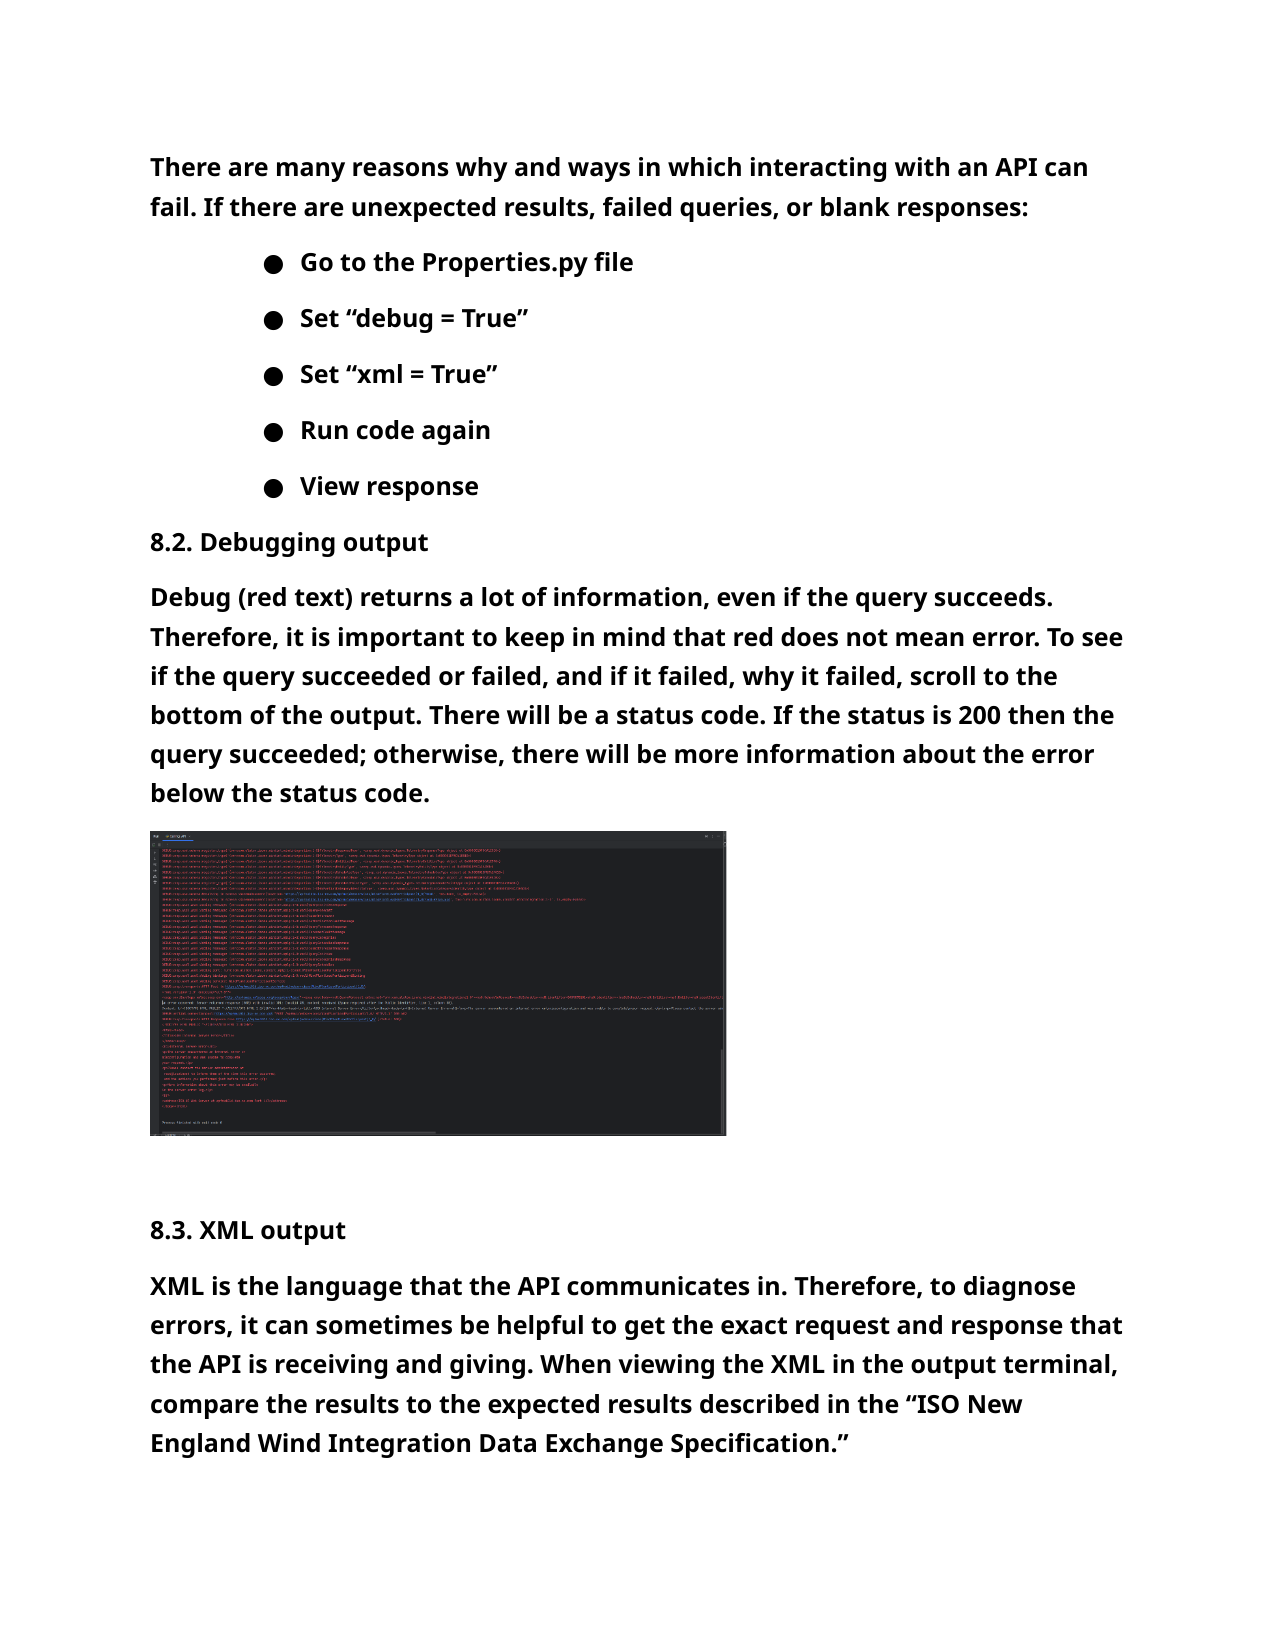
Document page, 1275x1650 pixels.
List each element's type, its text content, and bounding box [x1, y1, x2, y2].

text XML is the language that the API communicates in. Therefore, to diagnose errors, it can sometimes be helpful to get the exact request and response that the API is receiving and giving. When viewing the XML in the output terminal, compare the results to the expected results described in the “ISO New England Wind Integration Data Exchange Specification.” [150, 1269, 1125, 1459]
list Run code again [262, 412, 1125, 447]
text 8.2. Debugging output [150, 524, 1125, 558]
text Debug (red text) returns a lot of information, even if the query succeeds. Therefore, it is important to keep in mind that red does not mean error. To see if the query succeeded or failed, and if it failed, why it failed, scroll to the bottom of the output. There will be a status code. If the status is 200 then the query succeeded; otherwise, there will be more information about the error below the status code. [150, 580, 1125, 810]
list Go to the Properties.py file [262, 245, 1125, 279]
text 8.3. XML output [150, 1213, 1125, 1247]
list Set “debug = True” [262, 301, 1125, 335]
text There are many reasons why and ways in which interacting with an API can fail. If there are unexpected results, failed queries, or blank responses: [150, 150, 1125, 223]
list View response [262, 468, 1125, 502]
list Set “xml = True” [262, 357, 1125, 391]
picture [150, 831, 727, 1136]
